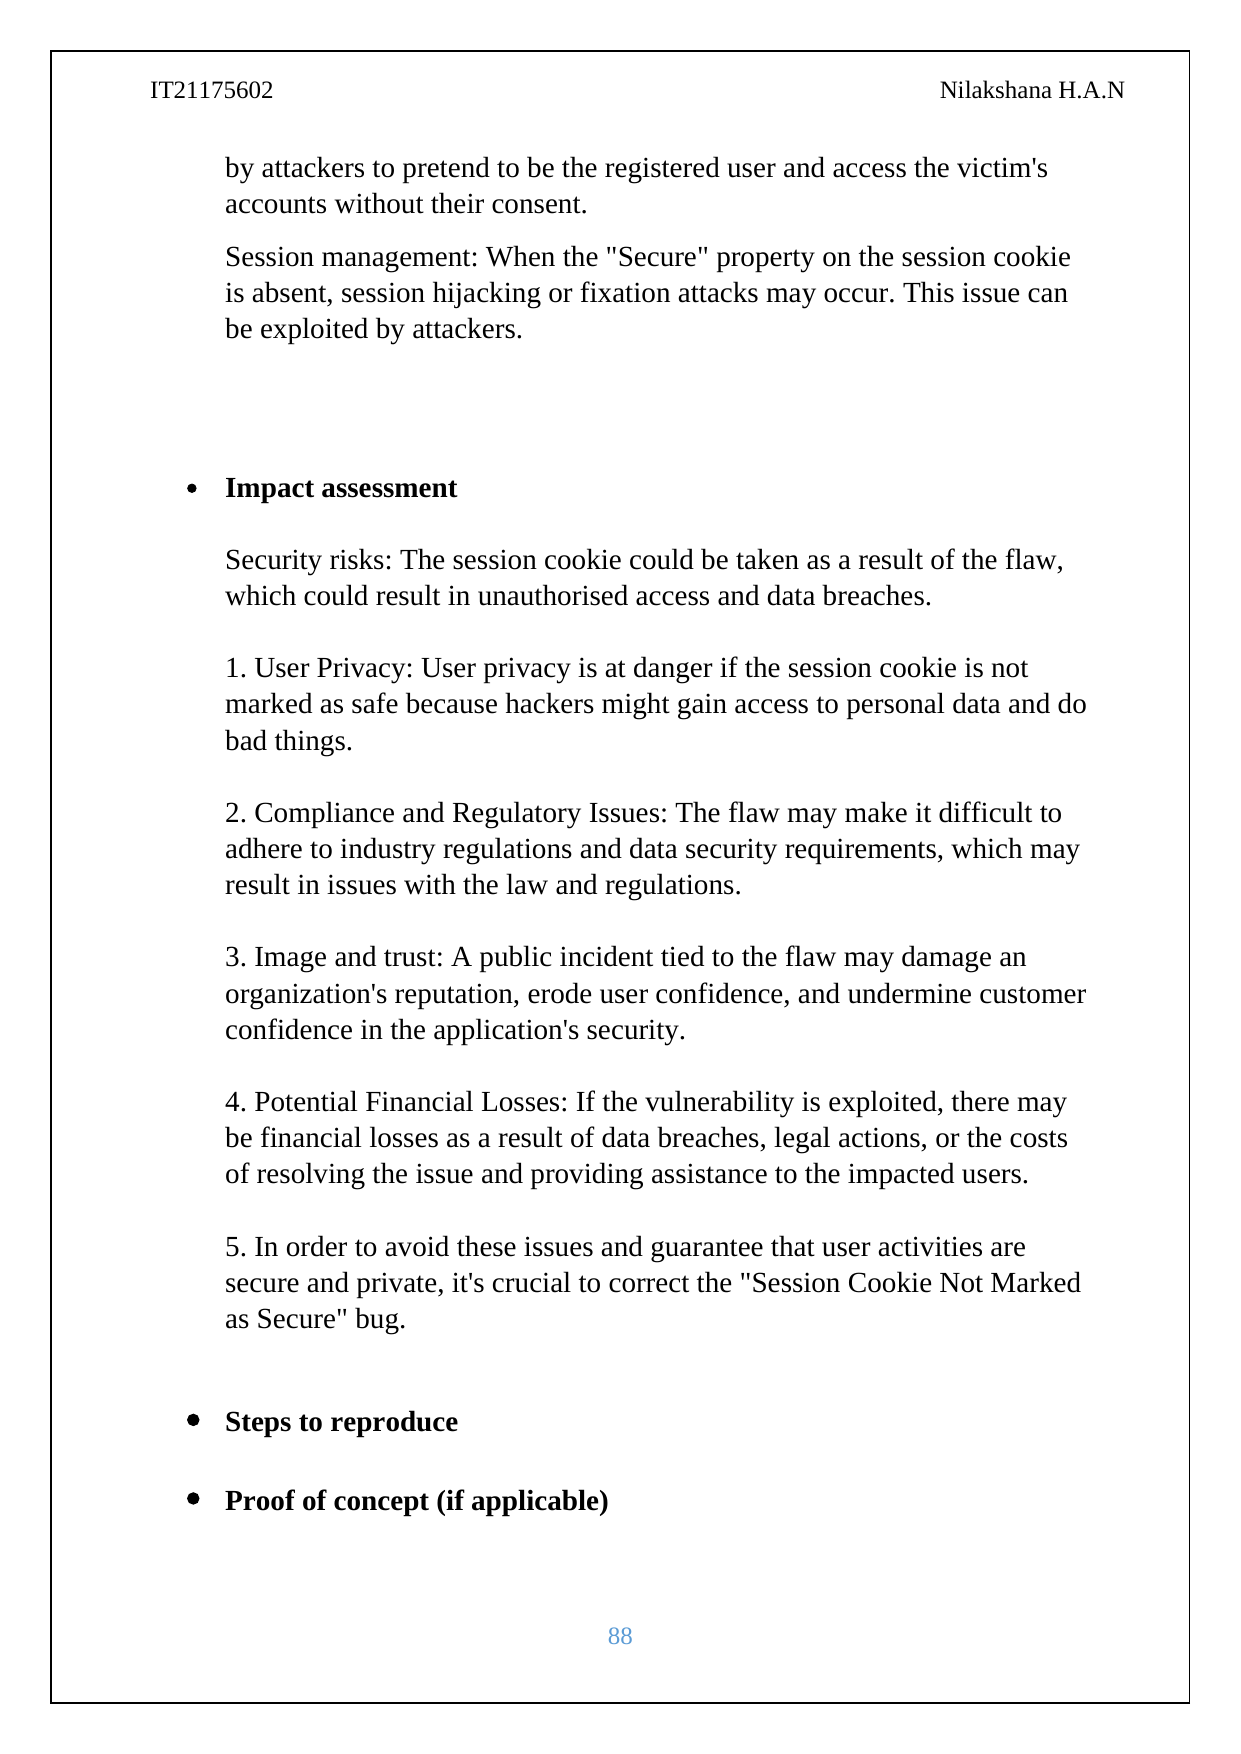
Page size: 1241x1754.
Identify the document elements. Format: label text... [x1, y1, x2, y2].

list Proof of concept (if applicable) [187, 1483, 1090, 1517]
list 1. User Privacy: User privacy is at danger if the session cookie is not marked as safe because hackers might gain access to personal data and do bad things. [225, 650, 1090, 756]
list 3. Image and trust: A public incident tied to the flaw may damage an organization's reputation, erode user confidence, and undermine customer confidence in the application's security. [225, 939, 1090, 1045]
list Impact assessment [187, 470, 1090, 503]
list Steps to reproduce [187, 1404, 1090, 1439]
list 4. Potential Financial Losses: If the vulnerability is exploited, there may be financial losses as a result of data breaches, legal actions, or the costs of resolving the issue and providing assistance to the impacted users. [225, 1084, 1090, 1190]
list 2. Compliance and Regulatory Issues: The flaw may make it difficult to adhere to industry regulations and data security requirements, which may result in issues with the law and regulations. [225, 795, 1090, 901]
text Session management: When the "Secure" property on the session cookie is absent, session hijacking or fixation attacks may occur. This issue can be exploited by attackers. [225, 239, 1090, 345]
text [225, 150, 1090, 220]
list Security risks: The session cookie could be taken as a result of the flaw, which could result in unauthorised access and data breaches. [225, 542, 1090, 612]
list 5. In order to avoid these issues and guarantee that user activities are secure and private, it's crucial to correct the "Session Cookie Not Marked as Secure" bug. [225, 1229, 1090, 1334]
